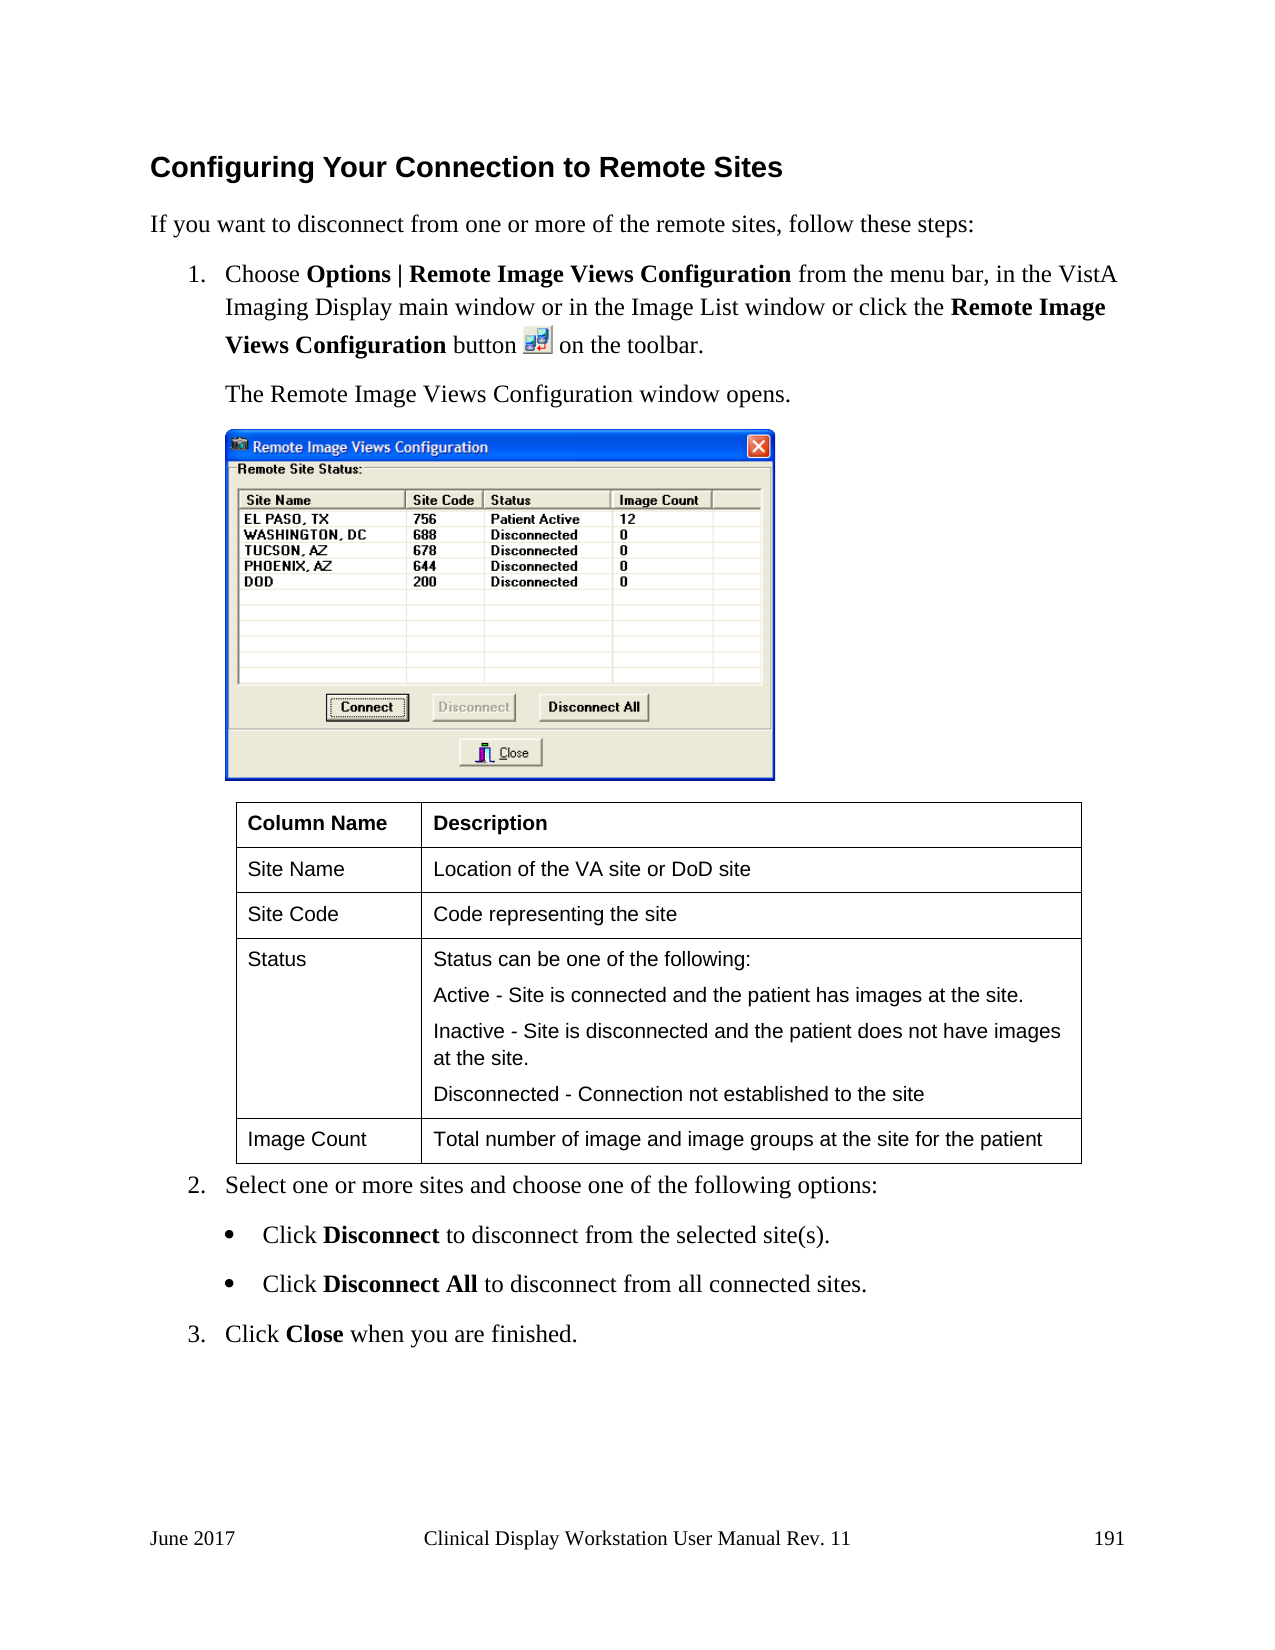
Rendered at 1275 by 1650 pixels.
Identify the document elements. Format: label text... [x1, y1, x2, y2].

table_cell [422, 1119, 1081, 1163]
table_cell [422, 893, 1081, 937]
picture [225, 429, 775, 781]
list Click Disconnect to disconnect from the selected site(s). [225, 1220, 1125, 1248]
list Select one or more sites and choose one of the following options: [187, 1170, 1125, 1199]
list Click Close when you are finished. [187, 1319, 1125, 1348]
list Click Disconnect All to disconnect from all connected sites. [225, 1269, 1125, 1298]
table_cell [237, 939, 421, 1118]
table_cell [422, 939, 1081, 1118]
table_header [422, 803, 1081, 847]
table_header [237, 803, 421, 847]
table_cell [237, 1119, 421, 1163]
subtitle Configuring Your Connection to Remote Sites [150, 150, 1125, 183]
text If you want to disconnect from one or more of the remote sites, follow these steps: [150, 209, 1125, 238]
text The Remote Image Views Configuration window opens. [225, 379, 1125, 408]
picture [522, 325, 553, 354]
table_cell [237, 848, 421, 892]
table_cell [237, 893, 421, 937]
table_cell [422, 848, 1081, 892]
list Choose Options | Remote Image Views Configuration from the menu bar, in the VistA Imaging Display main window or in the Image List window or click the Remote Image Views Configuration button on the toolbar. [187, 259, 1125, 359]
